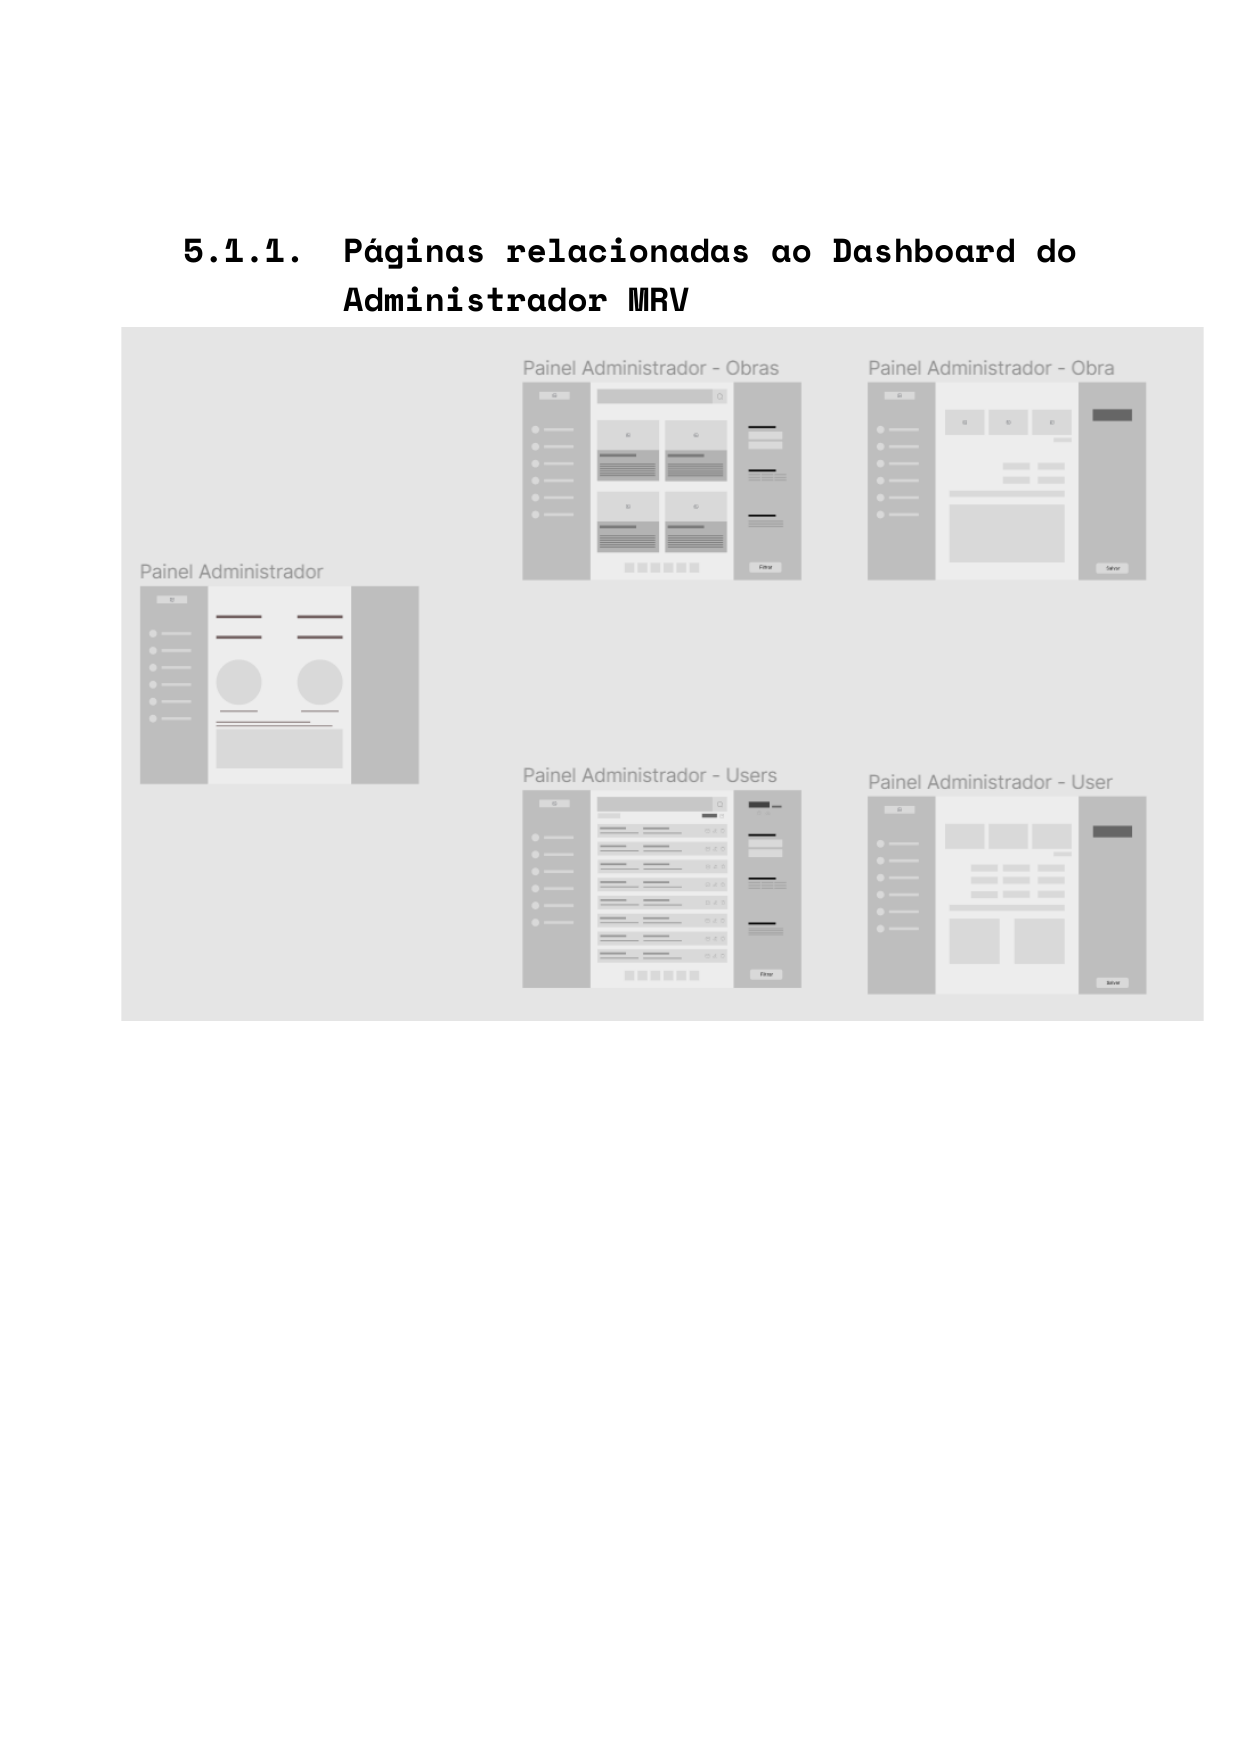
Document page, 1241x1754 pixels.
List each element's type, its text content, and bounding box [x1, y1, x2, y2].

subtitle Páginas relacionadas ao Dashboard do Administrador MRV [305, 225, 1165, 324]
picture [121, 327, 1204, 1021]
